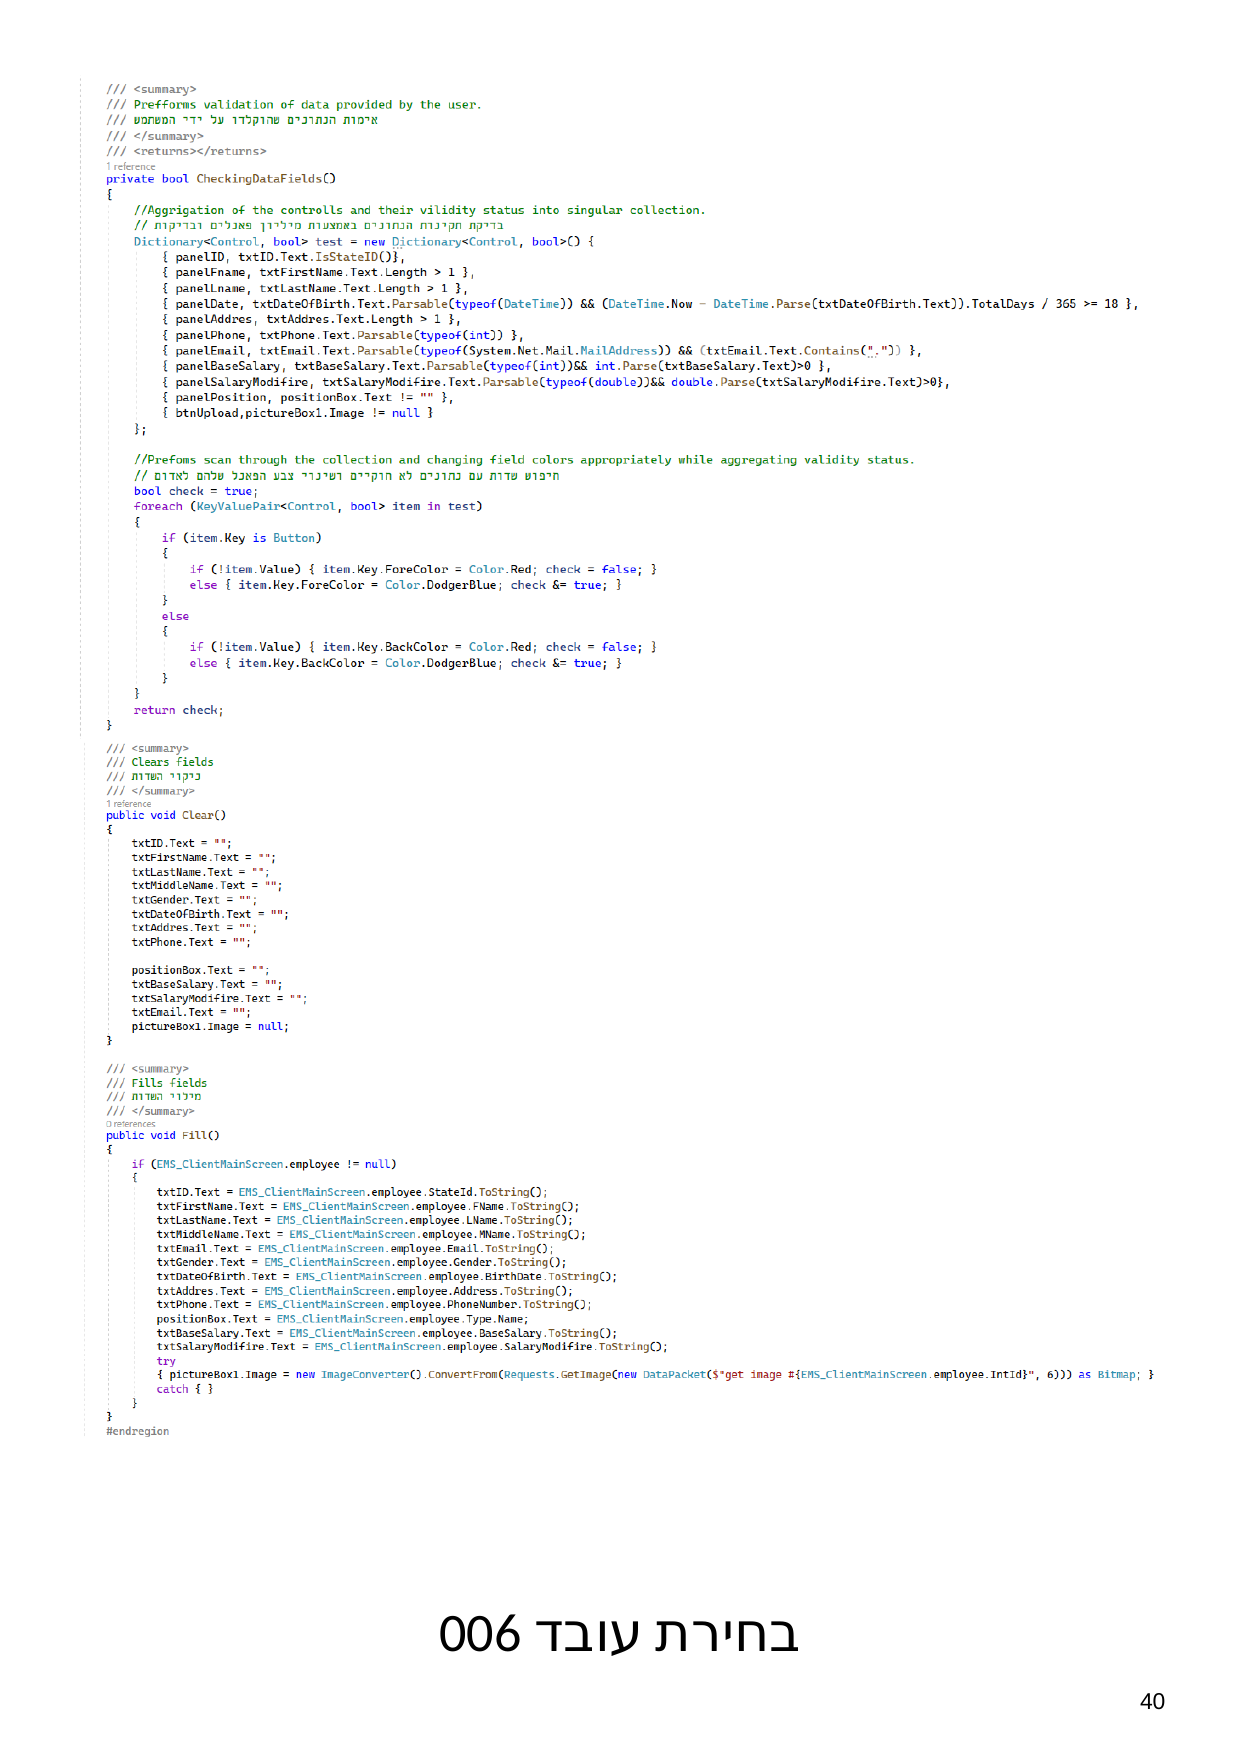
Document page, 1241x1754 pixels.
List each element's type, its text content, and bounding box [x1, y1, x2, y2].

picture [74, 75, 1165, 739]
text בחירת עובד 006 [75, 1599, 1165, 1665]
picture [74, 740, 1165, 1437]
